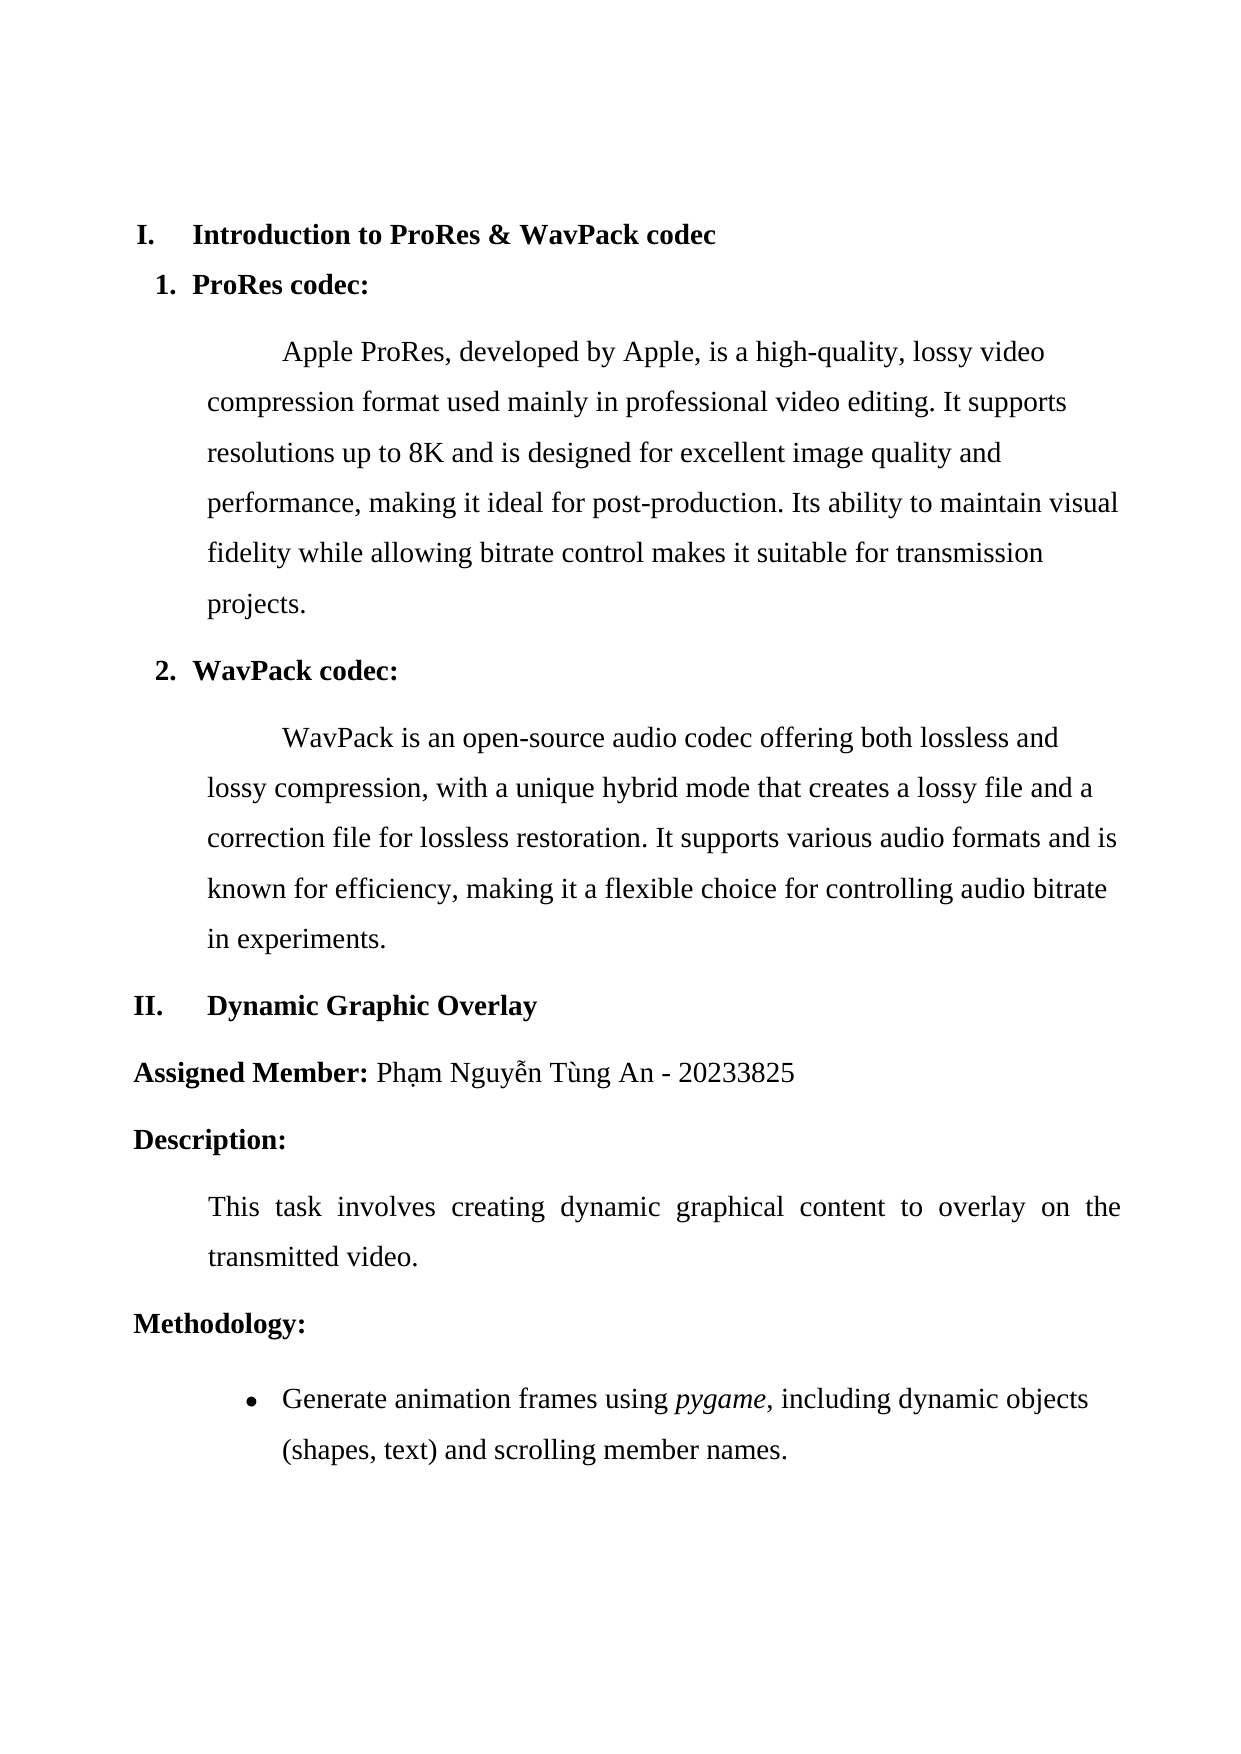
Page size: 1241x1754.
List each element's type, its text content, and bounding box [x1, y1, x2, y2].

list WavPack codec: [154, 653, 1122, 686]
text This task involves creating dynamic graphical content to overlay on the transmitted video. [208, 1189, 1122, 1273]
text Apple ProRes, developed by Apple, is a high-quality, lossy video compression format used mainly in professional video editing. It supports resolutions up to 8K and is designed for excellent image quality and performance, making it ideal for post-production. Its ability to maintain visual fidelity while allowing bitrate control makes it suitable for transmission projects. [207, 334, 1122, 619]
text WavPack is an open-source audio codec offering both lossless and lossy compression, with a unique hybrid mode that creates a lossy file and a correction file for lossless restoration. It supports various audio formats and is known for efficiency, making it a flexible choice for controlling audio bitrate in experiments. [207, 720, 1122, 954]
list ProRes codec: [154, 267, 1122, 301]
text II. Dynamic Graphic Overlay [133, 988, 1122, 1022]
text Methodology: [133, 1306, 1122, 1340]
list Introduction to ProRes & WavPack codec [154, 217, 1122, 251]
list Generate animation frames using pygame, including dynamic objects (shapes, text) and scrolling member names. [244, 1382, 1122, 1465]
text Assigned Member: Phạm Nguyễn Tùng An - 20233825 [133, 1055, 1122, 1088]
text Description: [133, 1122, 1122, 1156]
